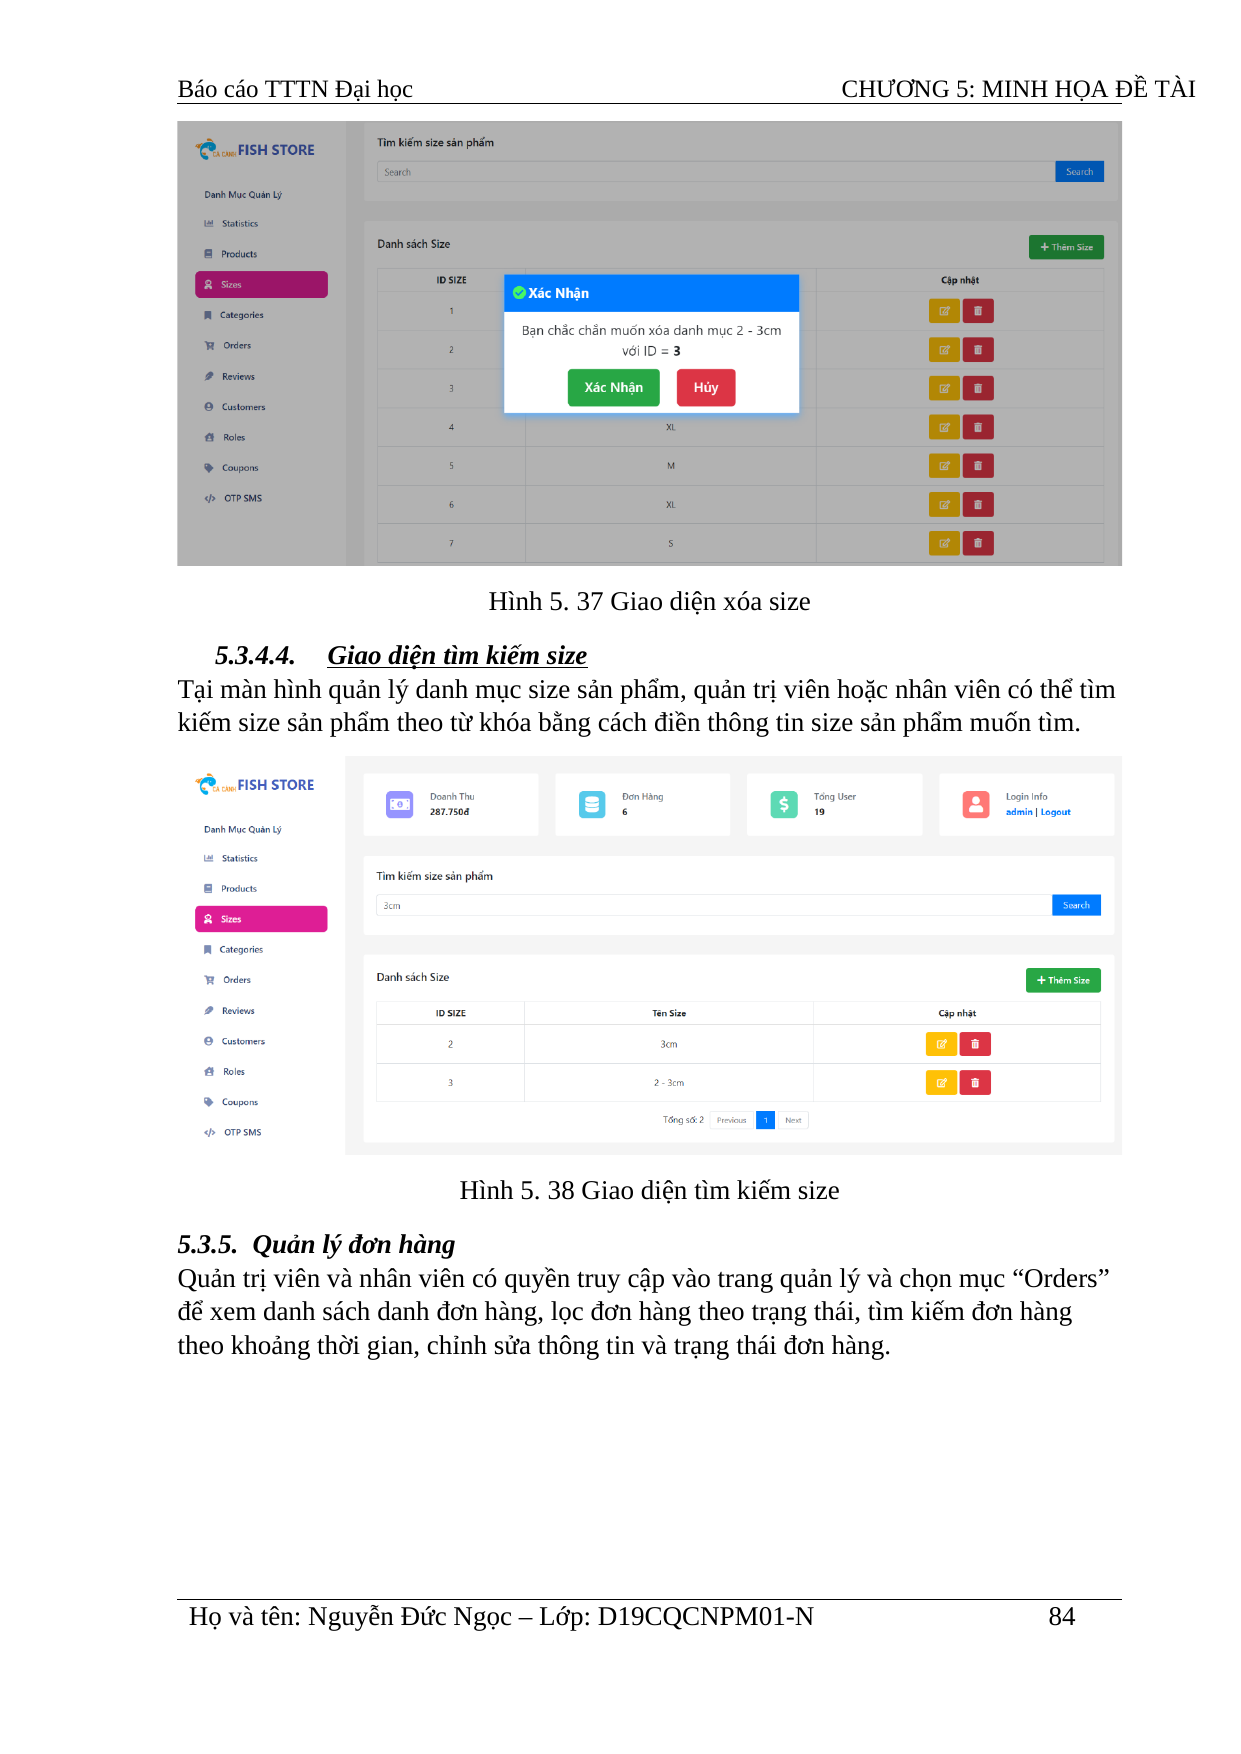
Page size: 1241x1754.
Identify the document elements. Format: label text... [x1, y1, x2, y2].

text Quản trị viên và nhân viên có quyền truy cập vào trang quản lý và chọn mục “Orders” để xem danh sách danh đơn hàng, lọc đơn hàng theo trạng thái, tìm kiếm đơn hàng theo khoảng thời gian, chỉnh sửa thông tin và trạng thái đơn hàng. [177, 1262, 1122, 1360]
text Hình 5. 38 Giao diện tìm kiếm size [177, 1174, 1122, 1205]
picture [177, 756, 1123, 1155]
subtitle Giao diện tìm kiếm size [215, 639, 1122, 671]
picture [177, 121, 1123, 566]
subtitle Quản lý đơn hàng [177, 1228, 1122, 1259]
text Hình 5. 37 Giao diện xóa size [177, 585, 1122, 616]
text Tại màn hình quản lý danh mục size sản phẩm, quản trị viên hoặc nhân viên có thể tìm kiếm size sản phẩm theo từ khóa bằng cách điền thông tin size sản phẩm muốn tìm. [177, 673, 1122, 738]
